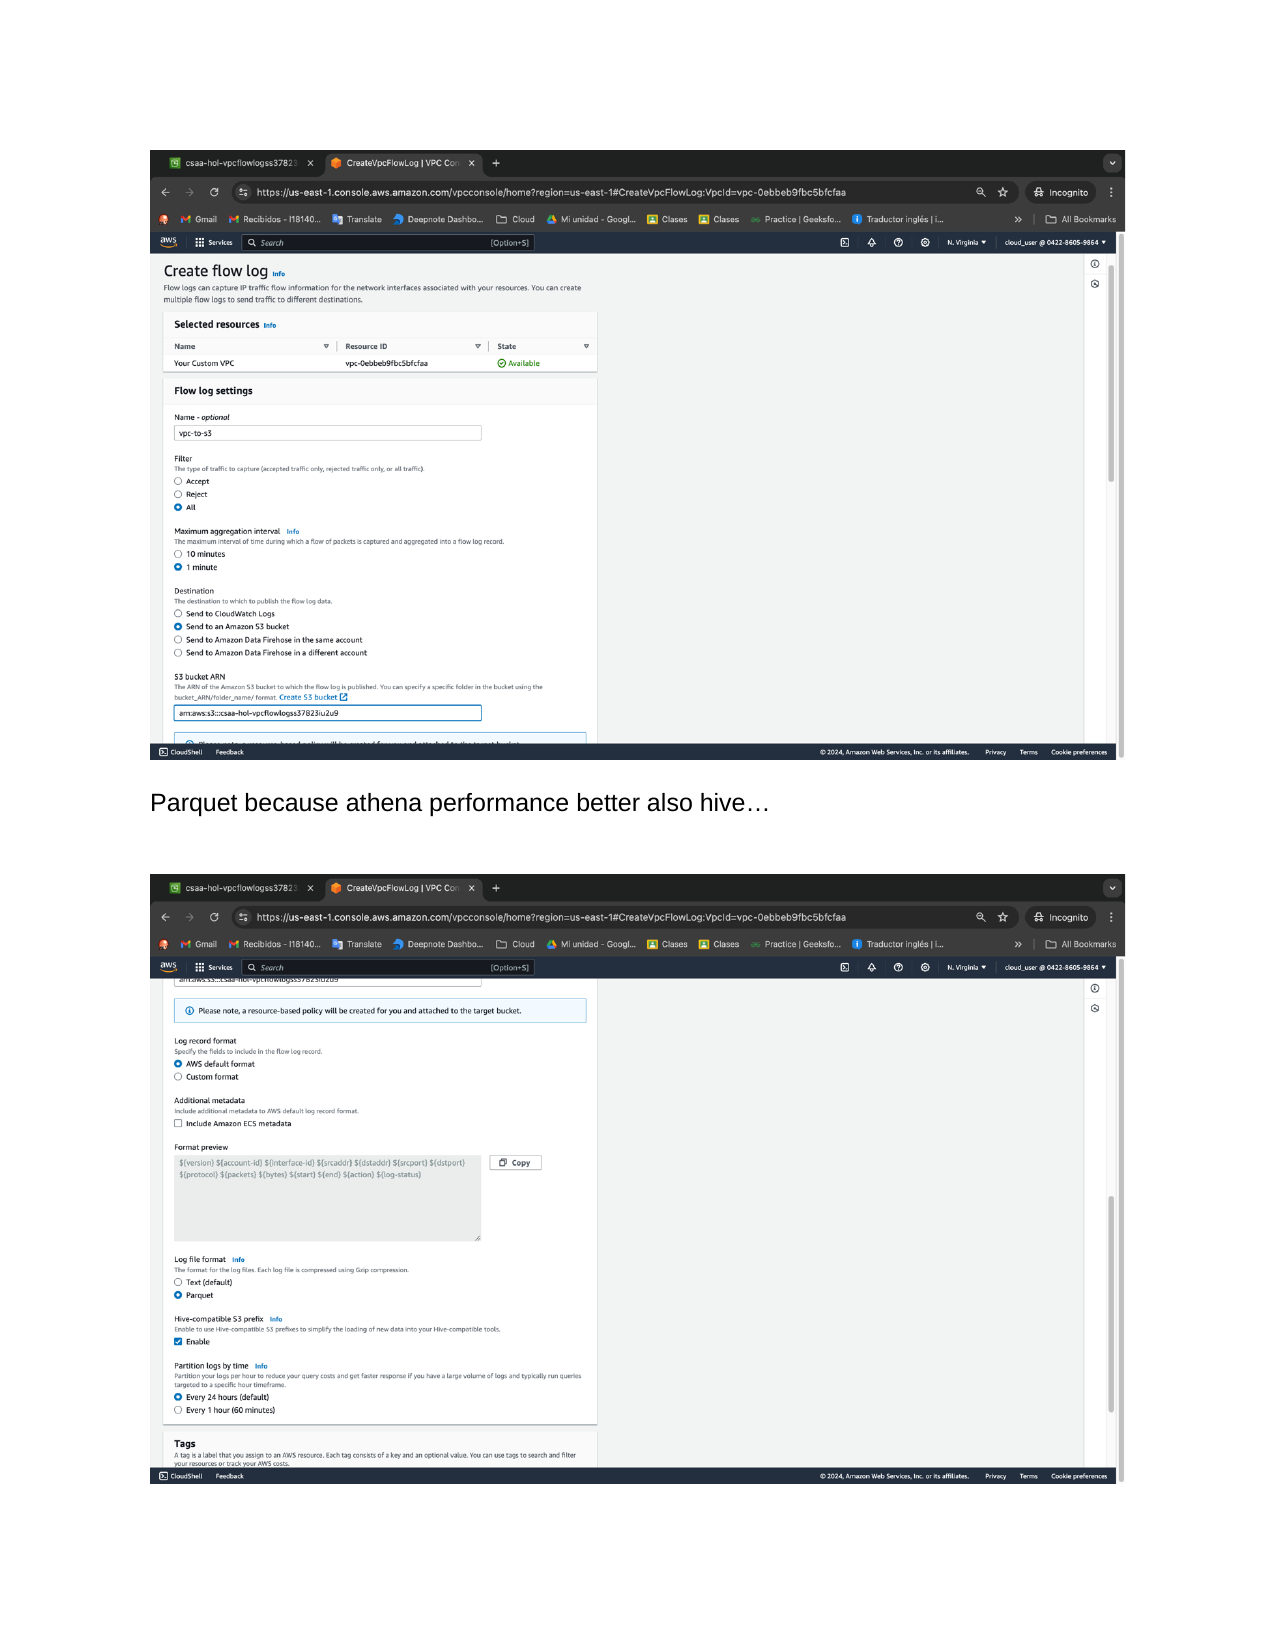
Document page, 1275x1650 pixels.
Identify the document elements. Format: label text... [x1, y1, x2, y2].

text Parquet because athena performance better also hive… [150, 788, 1125, 817]
picture [150, 150, 1125, 760]
picture [150, 874, 1125, 1484]
